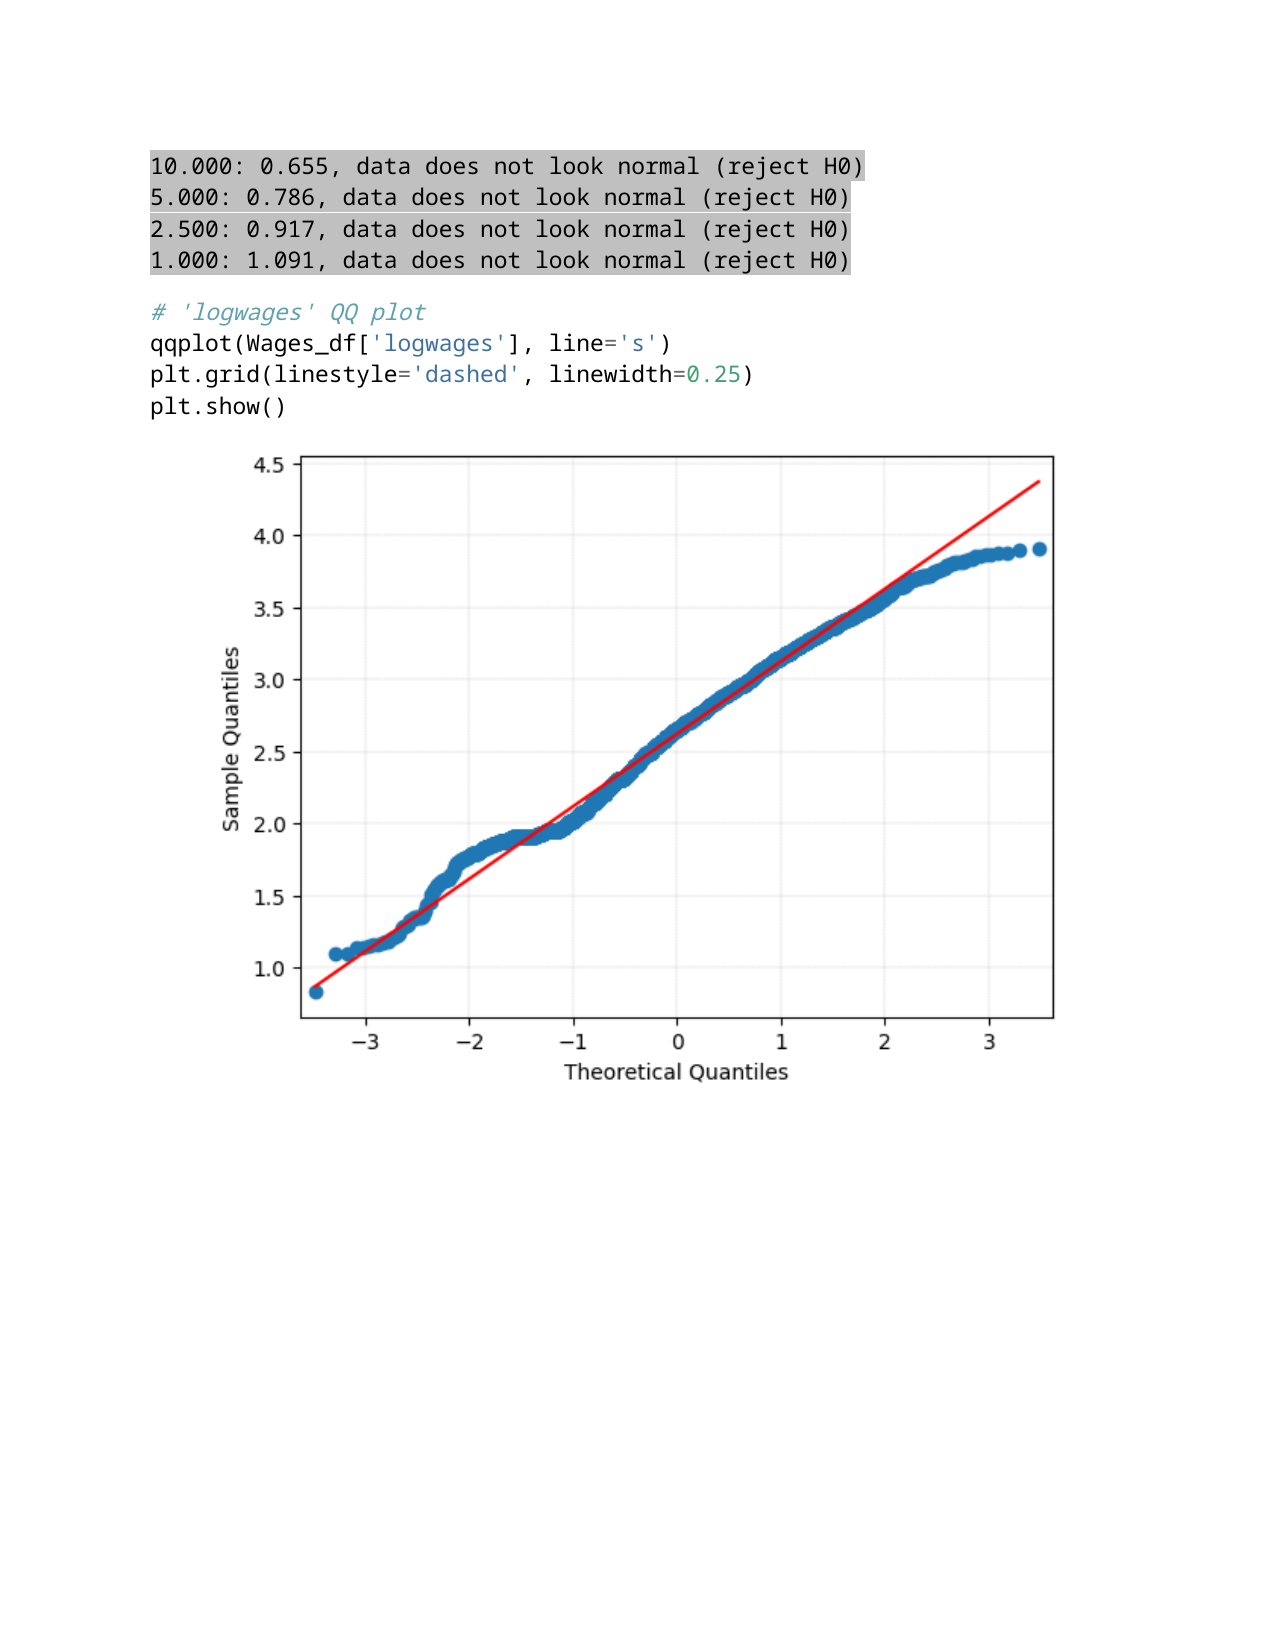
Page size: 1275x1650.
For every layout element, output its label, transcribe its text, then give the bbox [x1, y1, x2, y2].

picture [208, 441, 1068, 1098]
text # 'logwages' QQ plot qqplot(Wages_df['logwages'], line='s') plt.grid(linestyle='dashed', linewidth=0.25) plt.show() [150, 296, 1125, 421]
